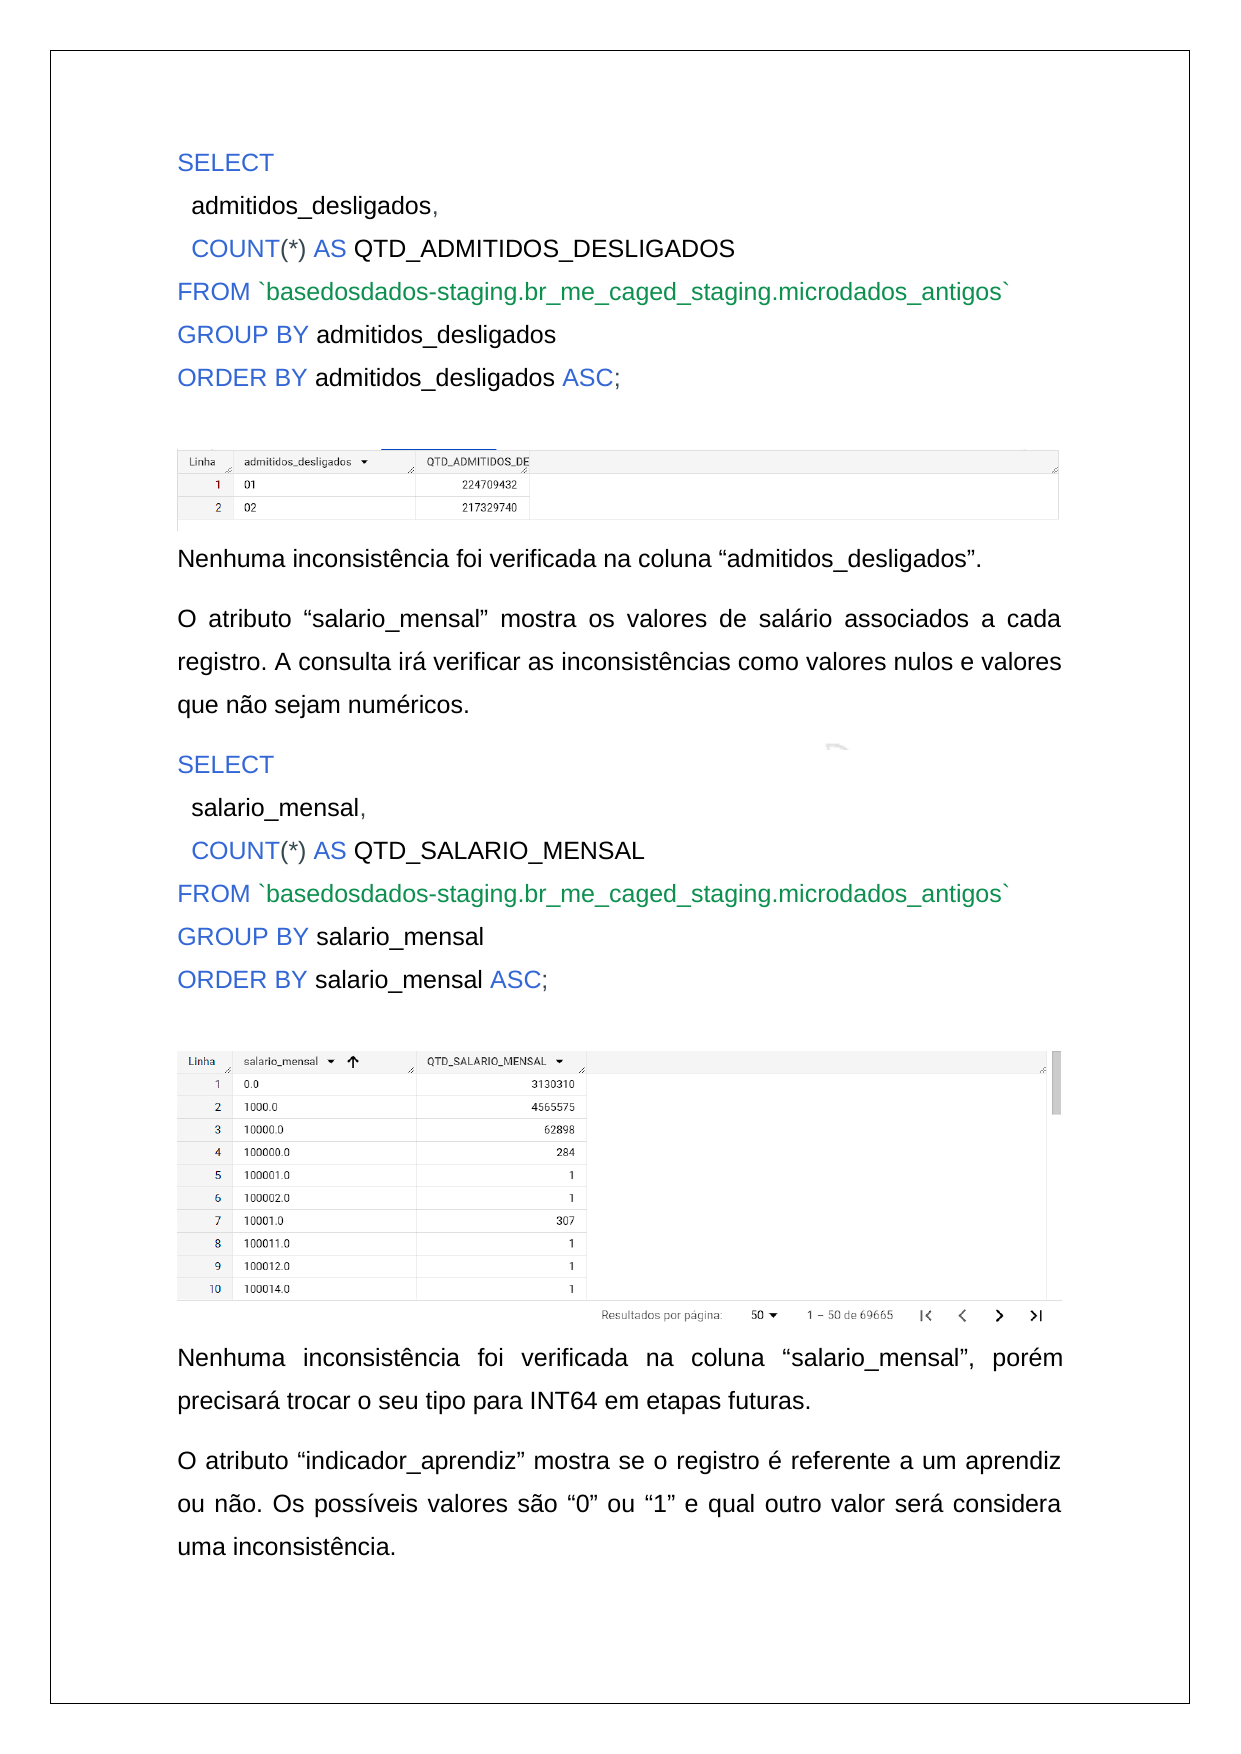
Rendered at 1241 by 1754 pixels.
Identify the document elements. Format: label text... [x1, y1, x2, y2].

text SELECT [177, 750, 1063, 779]
text ORDER BY admitidos_desligados ASC; [177, 363, 1063, 392]
text FROM `basedosdados-staging.br_me_caged_staging.microdados_antigos` [177, 277, 1063, 306]
text salario_mensal, [177, 793, 1063, 822]
text admitidos_desligados, [177, 191, 1063, 219]
text COUNT(*) AS QTD_SALARIO_MENSAL [177, 836, 1063, 865]
text Nenhuma inconsistência foi verificada na coluna “admitidos_desligados”. [177, 544, 1063, 573]
text GROUP BY salario_mensal [177, 922, 1063, 951]
text FROM `basedosdados-staging.br_me_caged_staging.microdados_antigos` [177, 879, 1063, 908]
picture [177, 449, 1063, 531]
text GROUP BY admitidos_desligados [177, 320, 1063, 349]
text COUNT(*) AS QTD_ADMITIDOS_DESLIGADOS [177, 234, 1063, 263]
picture [177, 1051, 1063, 1330]
text O atributo “salario_mensal” mostra os valores de salário associados a cada registro. A consulta irá verificar as inconsistências como valores nulos e valores que não sejam numéricos. [177, 604, 1063, 719]
text O atributo “indicador_aprendiz” mostra se o registro é referente a um aprendiz ou não. Os possíveis valores são “0” ou “1” e qual outro valor será considera uma inconsistência. [177, 1446, 1063, 1561]
text SELECT [177, 148, 1063, 176]
text Nenhuma inconsistência foi verificada na coluna “salario_mensal”, porém precisará trocar o seu tipo para INT64 em etapas futuras. [177, 1343, 1063, 1415]
text ORDER BY salario_mensal ASC; [177, 966, 1063, 994]
